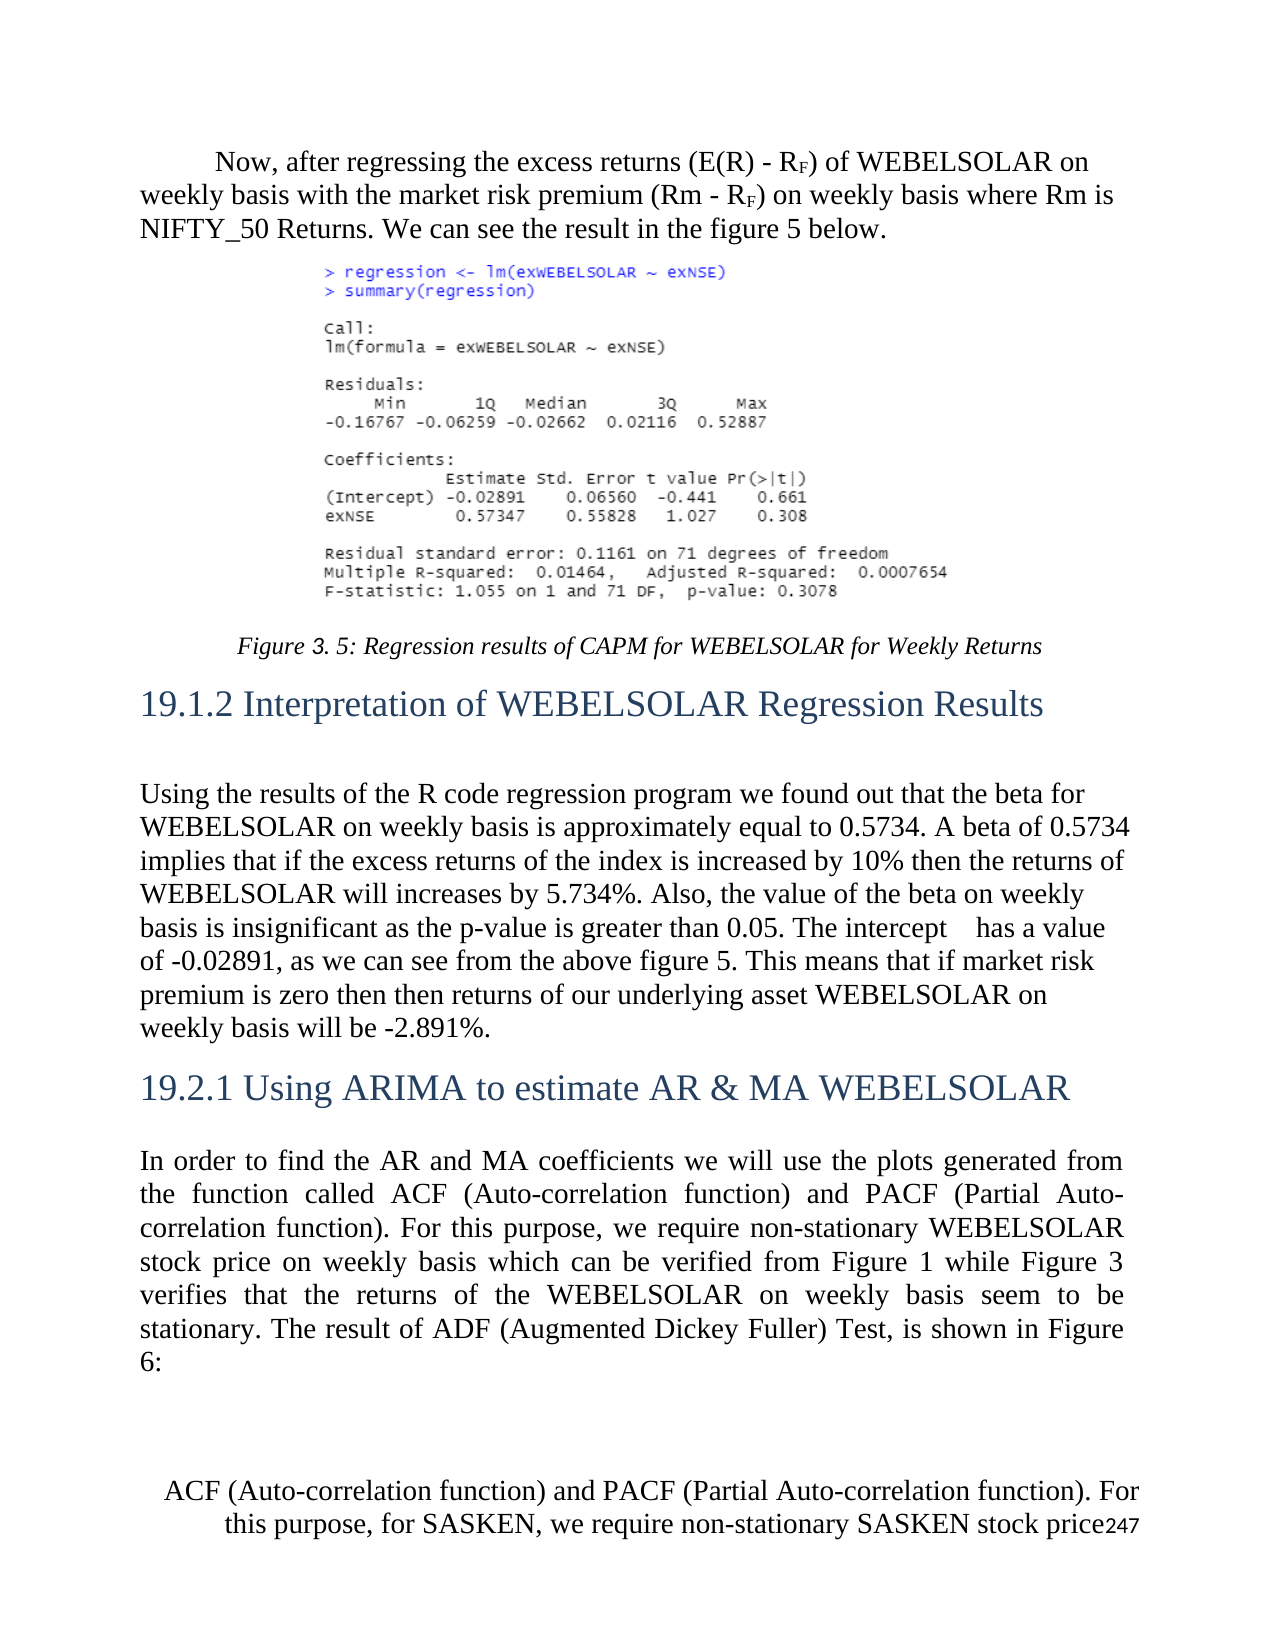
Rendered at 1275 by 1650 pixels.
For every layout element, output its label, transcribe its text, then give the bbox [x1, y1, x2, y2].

text In order to find the AR and MA coefficients we will use the plots generated from the function called ACF (Auto-correlation function) and PACF (Partial Auto-correlation function). For this purpose, we require non-stationary WEBELSOLAR stock price on weekly basis which can be verified from Figure 1 while Figure 3 verifies that the returns of the WEBELSOLAR on weekly basis seem to be stationary. The result of ADF (Augmented Dickey Fuller) Test, is shown in Figure 6: [139, 1143, 1125, 1378]
subtitle 19.1.2 Interpretation of WEBELSOLAR Regression Results [139, 681, 1139, 724]
picture [320, 265, 955, 609]
text Figure 3. 5: Regression results of CAPM for WEBELSOLAR for Weekly Returns [139, 630, 1136, 660]
text Using the results of the R code regression program we found out that the beta for WEBELSOLAR on weekly basis is approximately equal to 0.5734. A beta of 0.5734 implies that if the excess returns of the index is increased by 10% then the returns of WEBELSOLAR will increases by 5.734%. Also, the value of the beta on weekly basis is insignificant as the p-value is greater than 0.05. The intercept has a value of -0.02891, as we can see from the above figure 5. This means that if market risk premium is zero then then returns of our underlying asset WEBELSOLAR on weekly basis will be -2.891%. [139, 776, 1136, 1044]
subtitle 19.2.1 Using ARIMA to estimate AR & MA WEBELSOLAR [139, 1065, 1139, 1108]
text Now, after regressing the excess returns (E(R) - RF) of WEBELSOLAR on weekly basis with the market risk premium (Rm - RF) on weekly basis where Rm is NIFTY_50 Returns. We can see the result in the figure 5 below. [139, 144, 1139, 244]
